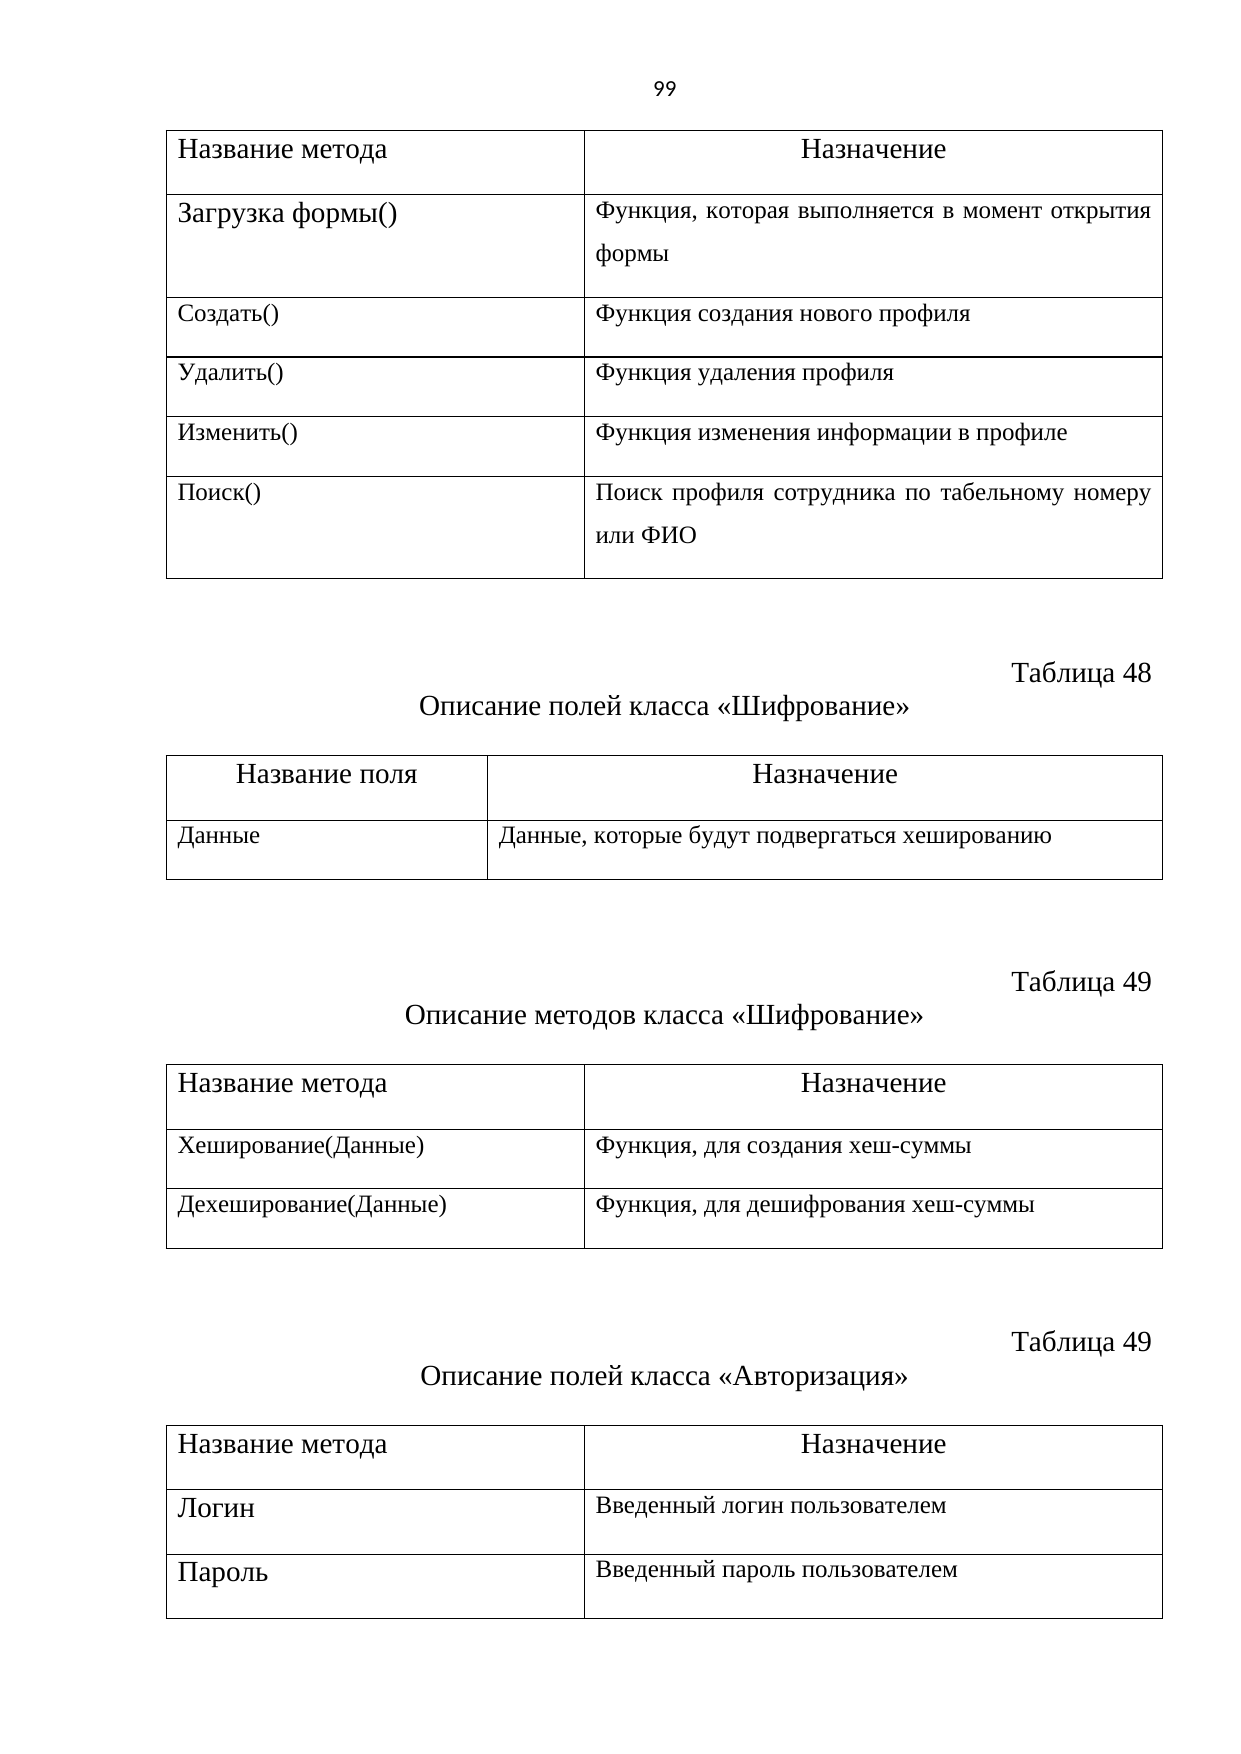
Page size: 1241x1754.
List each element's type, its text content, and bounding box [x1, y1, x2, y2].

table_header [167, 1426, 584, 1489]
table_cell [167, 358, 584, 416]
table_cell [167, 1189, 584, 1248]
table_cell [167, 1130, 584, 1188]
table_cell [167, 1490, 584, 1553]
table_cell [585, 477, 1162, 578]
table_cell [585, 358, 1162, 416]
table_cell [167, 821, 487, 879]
text Таблица 49 [251, 1324, 1152, 1358]
text Описание методов класса «Шифрование» [177, 997, 1152, 1031]
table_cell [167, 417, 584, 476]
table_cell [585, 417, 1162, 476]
text Описание полей класса «Шифрование» [177, 688, 1152, 722]
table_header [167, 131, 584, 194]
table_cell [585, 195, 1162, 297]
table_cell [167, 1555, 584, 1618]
text Таблица 48 [251, 655, 1152, 688]
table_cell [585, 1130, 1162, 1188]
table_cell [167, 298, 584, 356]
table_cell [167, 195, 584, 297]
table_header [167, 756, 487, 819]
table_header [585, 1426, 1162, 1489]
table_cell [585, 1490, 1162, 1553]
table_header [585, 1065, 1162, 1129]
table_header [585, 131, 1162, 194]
text Описание полей класса «Авторизация» [177, 1358, 1152, 1391]
text Таблица 49 [251, 964, 1152, 997]
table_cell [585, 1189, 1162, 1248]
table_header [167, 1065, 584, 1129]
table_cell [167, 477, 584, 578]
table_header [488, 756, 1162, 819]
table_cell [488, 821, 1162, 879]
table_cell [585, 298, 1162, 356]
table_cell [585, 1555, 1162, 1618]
